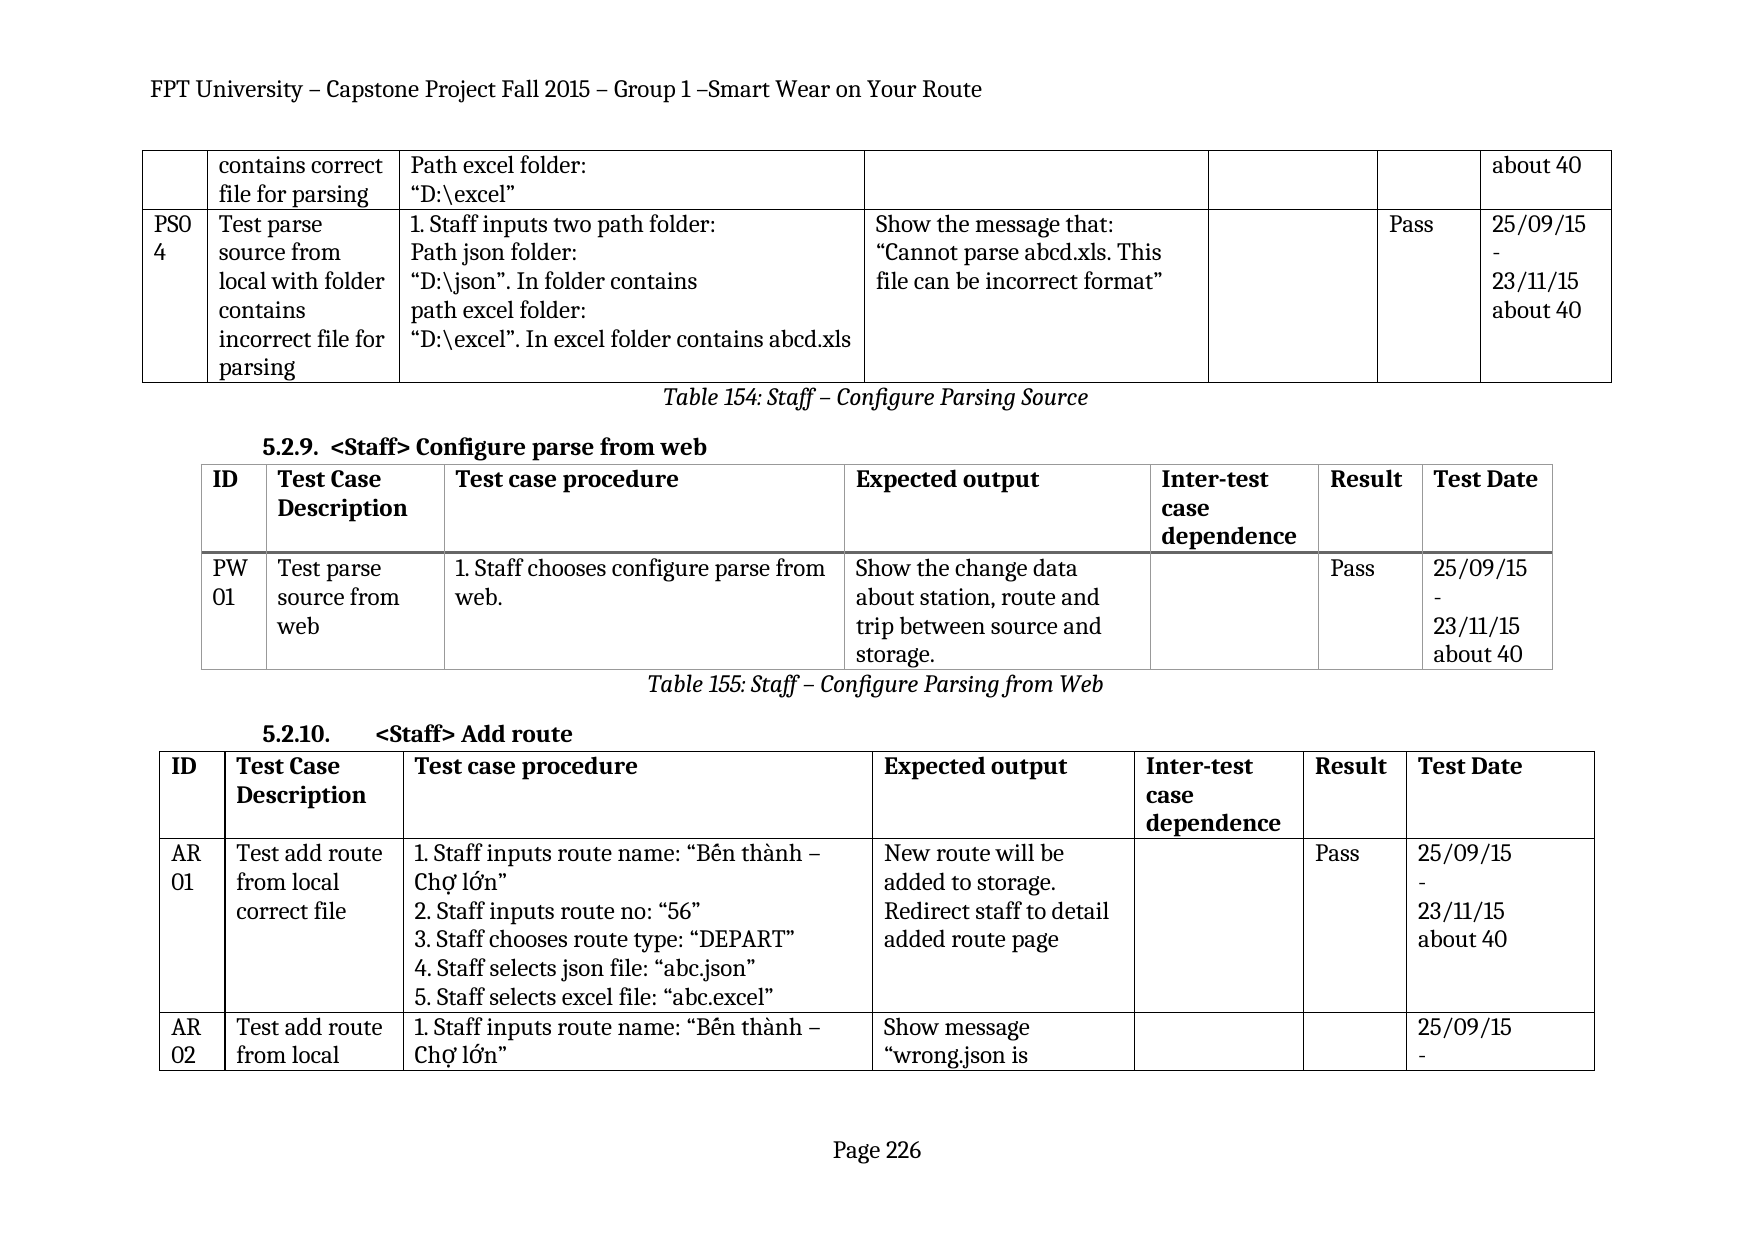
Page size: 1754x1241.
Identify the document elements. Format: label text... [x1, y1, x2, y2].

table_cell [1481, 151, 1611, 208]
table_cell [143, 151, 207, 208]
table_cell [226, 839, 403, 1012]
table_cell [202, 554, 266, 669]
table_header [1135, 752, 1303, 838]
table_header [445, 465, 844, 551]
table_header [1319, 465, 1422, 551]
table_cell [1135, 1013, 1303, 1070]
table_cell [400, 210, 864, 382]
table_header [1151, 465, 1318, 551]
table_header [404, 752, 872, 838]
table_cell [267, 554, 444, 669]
subtitle <Staff> Add route [262, 720, 1604, 748]
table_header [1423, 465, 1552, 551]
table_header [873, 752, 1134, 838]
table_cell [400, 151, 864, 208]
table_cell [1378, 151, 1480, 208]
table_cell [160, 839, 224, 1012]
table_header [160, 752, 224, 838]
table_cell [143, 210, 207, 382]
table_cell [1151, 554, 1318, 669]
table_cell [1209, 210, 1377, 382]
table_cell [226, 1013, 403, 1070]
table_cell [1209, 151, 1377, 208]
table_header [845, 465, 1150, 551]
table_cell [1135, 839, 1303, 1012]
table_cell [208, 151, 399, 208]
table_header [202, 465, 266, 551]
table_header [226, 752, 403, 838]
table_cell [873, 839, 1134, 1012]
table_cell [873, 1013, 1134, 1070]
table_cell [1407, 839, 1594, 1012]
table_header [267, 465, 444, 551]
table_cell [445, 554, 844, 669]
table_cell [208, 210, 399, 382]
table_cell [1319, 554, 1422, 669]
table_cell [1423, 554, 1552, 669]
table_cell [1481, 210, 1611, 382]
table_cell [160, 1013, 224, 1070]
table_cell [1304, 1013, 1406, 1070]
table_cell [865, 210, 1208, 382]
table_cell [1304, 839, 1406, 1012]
subtitle <Staff> Configure parse from web [262, 433, 1604, 461]
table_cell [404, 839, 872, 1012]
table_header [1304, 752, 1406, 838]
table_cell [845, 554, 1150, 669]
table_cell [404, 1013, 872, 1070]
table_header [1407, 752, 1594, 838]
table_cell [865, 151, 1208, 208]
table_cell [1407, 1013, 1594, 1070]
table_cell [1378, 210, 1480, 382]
